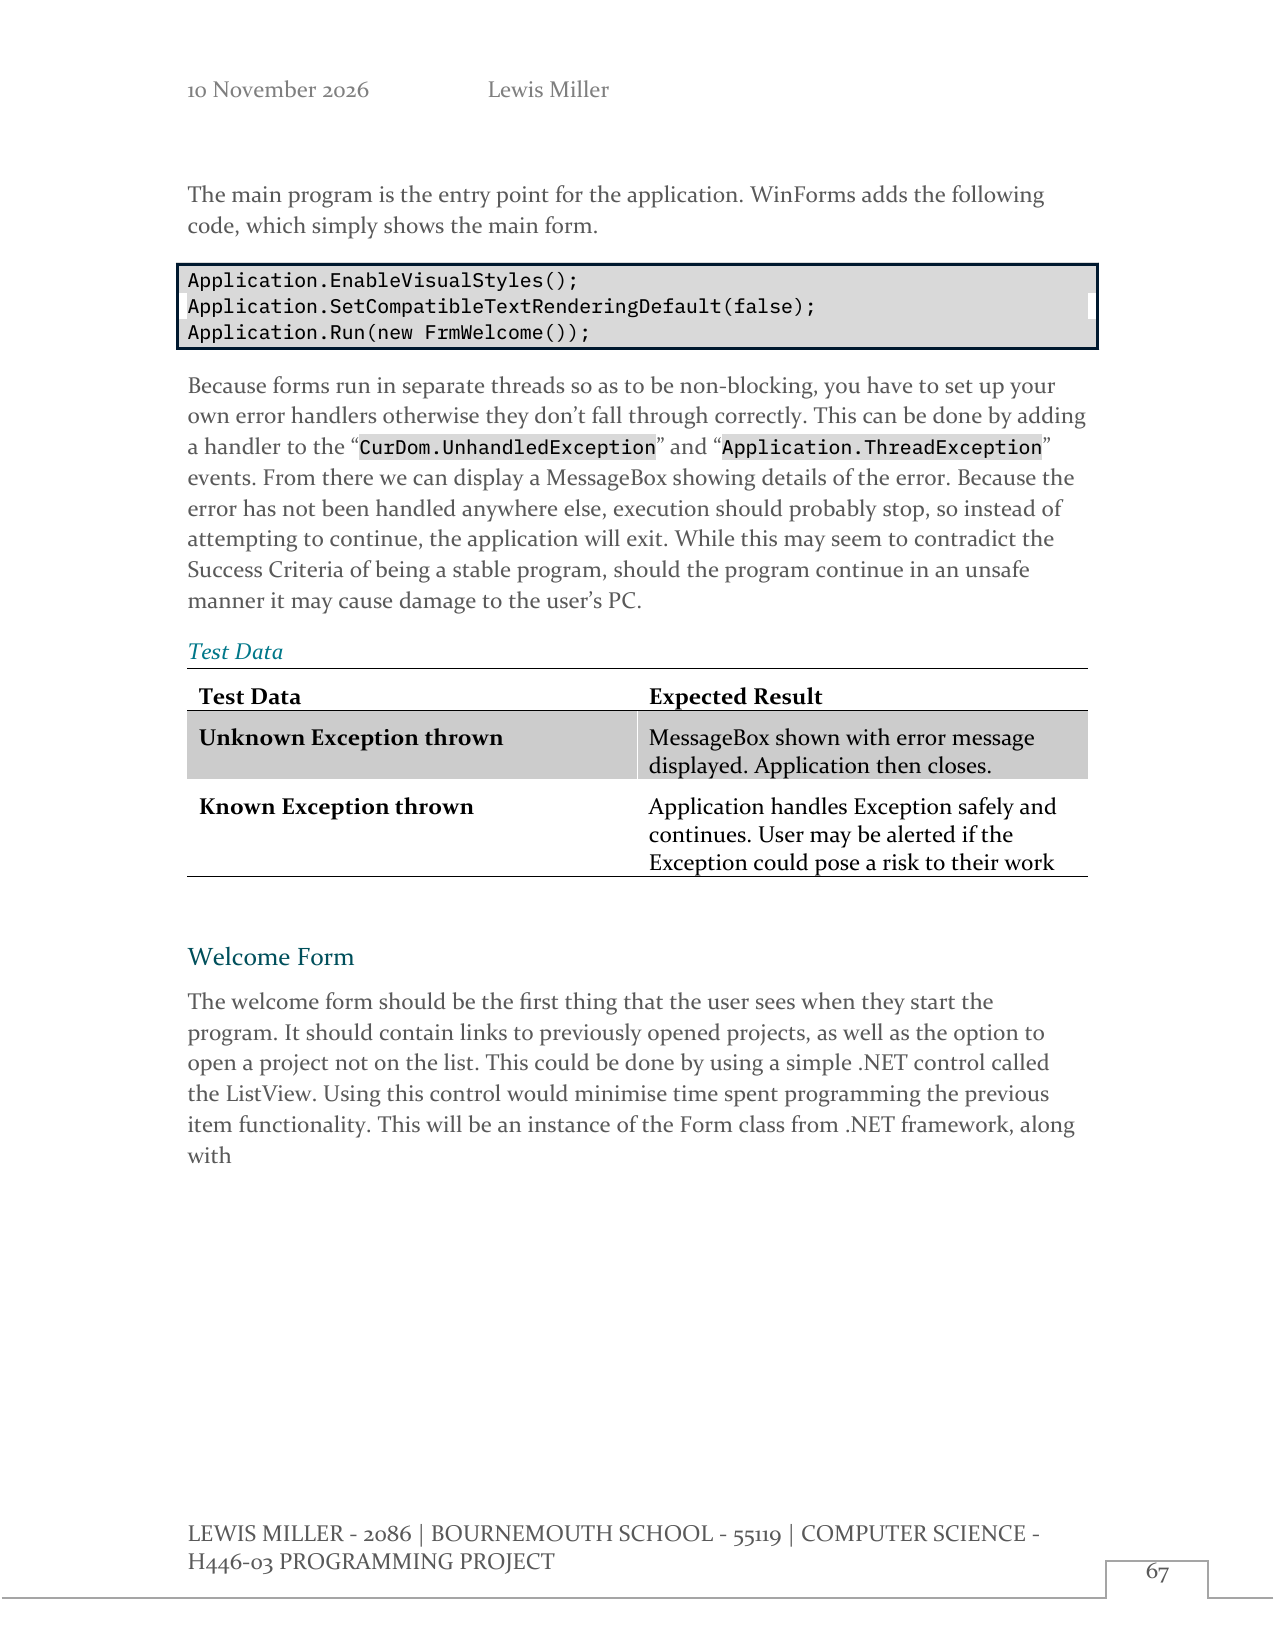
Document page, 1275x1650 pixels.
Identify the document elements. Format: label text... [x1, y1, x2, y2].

subtitle Welcome Form [187, 941, 1088, 972]
table_header Expected Result [638, 669, 1088, 710]
subtitle Test Data [187, 637, 1088, 666]
text The main program is the entry point for the application. WinForms adds the following code, which simply shows the main form. [187, 180, 1088, 239]
table_cell Known Exception thrown [187, 779, 637, 876]
text Application.SetCompatibleTextRenderingDefault(false); [187, 293, 1088, 314]
table_cell Unknown Exception thrown [187, 711, 637, 779]
text Application.Run(new FrmWelcome()); [179, 314, 1096, 347]
text Application.EnableVisualStyles(); [179, 266, 1096, 293]
table_cell Application handles Exception safely and continues. User may be alerted if the Exception could pose a risk to their work [638, 779, 1088, 876]
text Because forms run in separate threads so as to be non-blocking, you have to set up your own error handlers otherwise they don’t fall through correctly. This can be done by adding a handler to the “CurDom.UnhandledException” and “Application.ThreadException” events. From there we can display a MessageBox showing details of the error. Because the error has not been handled anywhere else, execution should probably stop, so instead of attempting to continue, the application will exit. While this may seem to contradict the Success Criteria of being a stable program, should the program continue in an unsafe manner it may cause damage to the user’s PC. [187, 371, 1088, 614]
text The welcome form should be the first thing that the user sees when they start the program. It should contain links to previously opened projects, as well as the option to open a project not on the list. This could be done by using a simple .NET control called the ListView. Using this control would minimise time spent programming the previous item functionality. This will be an instance of the Form class from .NET framework, along with [187, 987, 1088, 1169]
table_header Test Data [187, 669, 637, 710]
table_cell MessageBox shown with error message displayed. Application then closes. [638, 711, 1088, 779]
